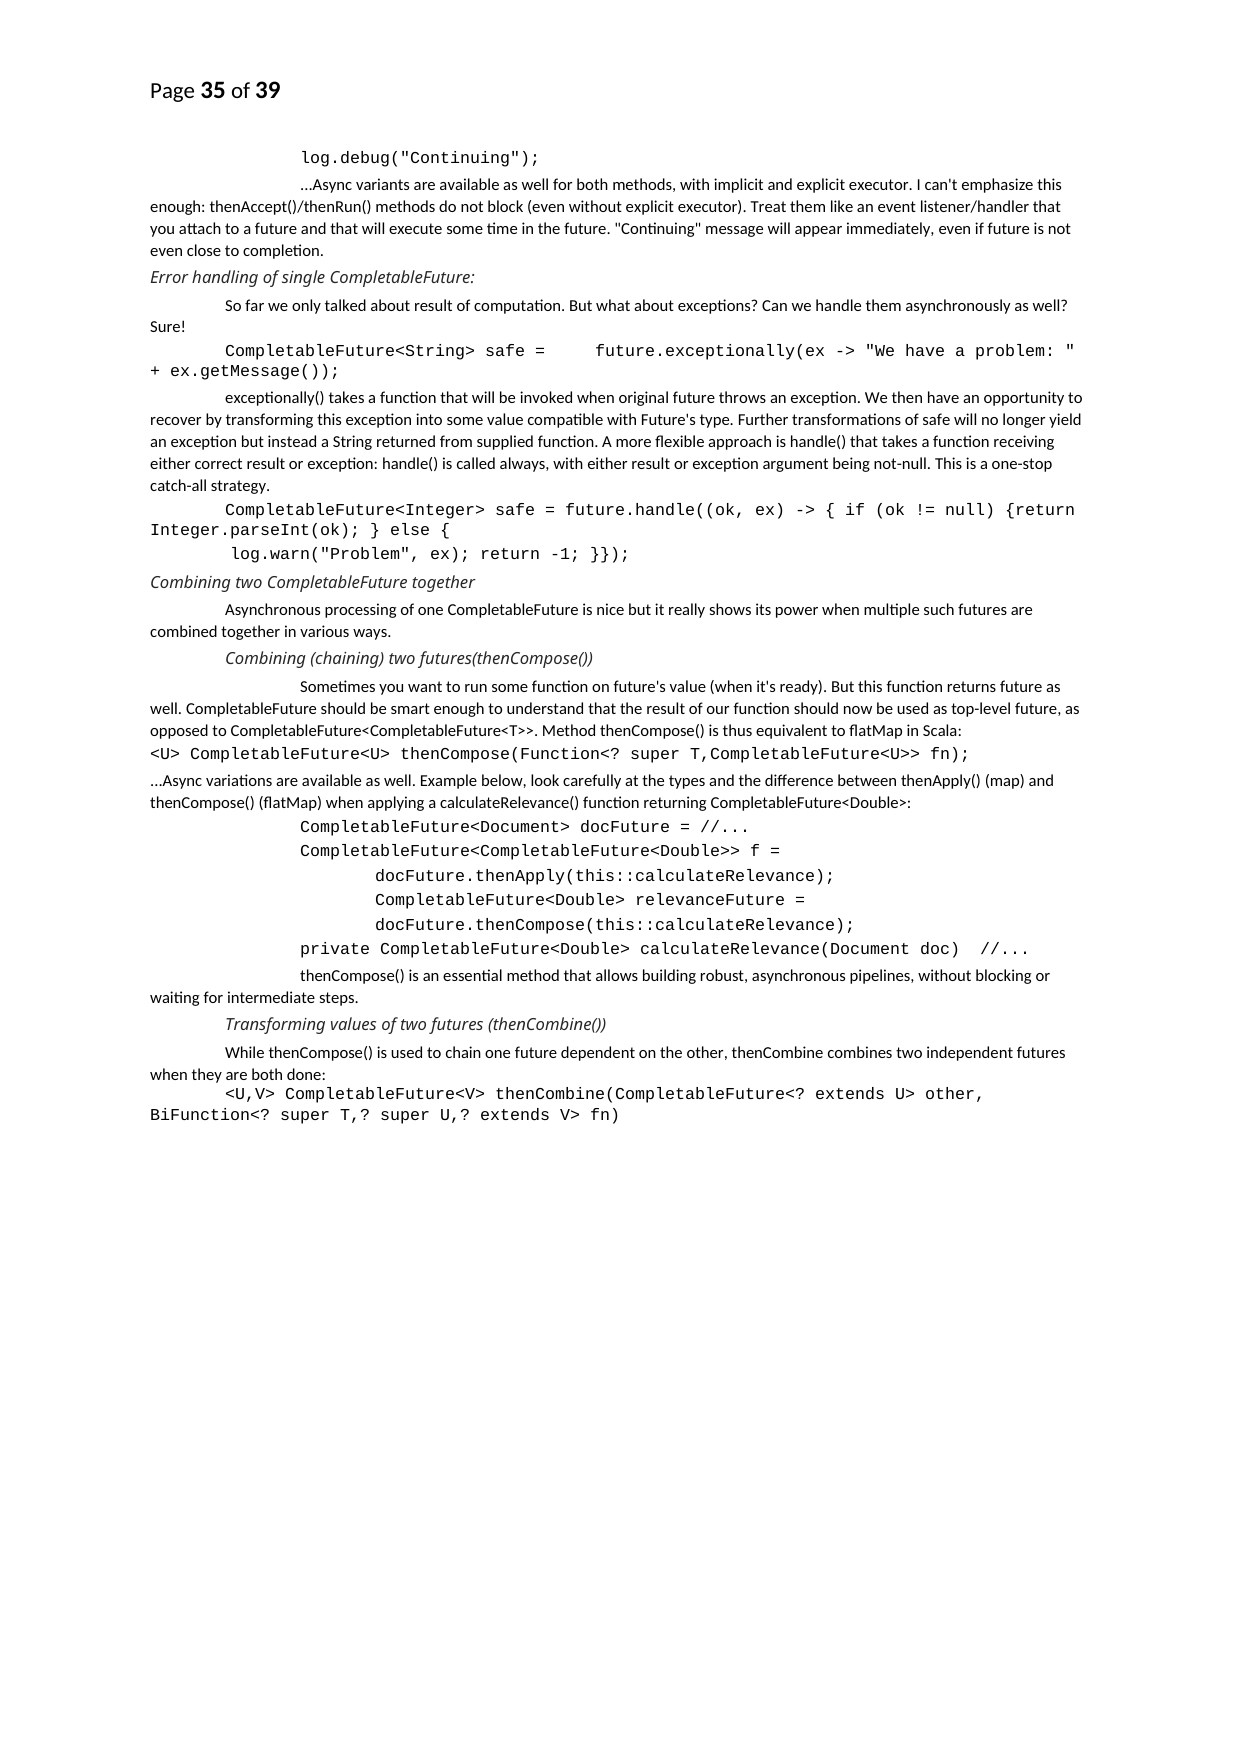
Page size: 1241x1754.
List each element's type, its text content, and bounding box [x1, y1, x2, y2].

subtitle ...Async variations are available as well. Example below, look carefully at the types and the difference between thenApply() (map) and thenCompose() (flatMap) when applying a calculateRelevance() function returning CompletableFuture<Double>: [150, 770, 1090, 812]
subtitle Combining two CompletableFuture together [150, 570, 1090, 593]
subtitle Combining (chaining) two futures(thenCompose()) [150, 647, 1090, 669]
subtitle Asynchronous processing of one CompletableFuture is nice but it really shows its power when multiple such futures are combined together in various ways. [150, 599, 1090, 641]
subtitle So far we only talked about result of computation. But what about exceptions? Can we handle them asynchronously as well? Sure! [150, 295, 1090, 337]
subtitle private CompletableFuture<Double> calculateRelevance(Document doc) //... [150, 941, 1090, 959]
subtitle docFuture.thenCompose(this::calculateRelevance); [150, 916, 1090, 935]
subtitle ...Async variants are available as well for both methods, with implicit and explicit executor. I can't emphasize this enough: thenAccept()/thenRun() methods do not block (even without explicit executor). Treat them like an event listener/handler that you attach to a future and that will execute some time in the future. "Continuing" message will appear immediately, even if future is not even close to completion. [150, 174, 1090, 260]
subtitle CompletableFuture<Double> relevanceFuture = [150, 892, 1090, 911]
subtitle exceptionally() takes a function that will be invoked when original future throws an exception. We then have an opportunity to recover by transforming this exception into some value compatible with Future's type. Further transformations of safe will no longer yield an exception but instead a String returned from supplied function. A more flexible approach is handle() that takes a function receiving either correct result or exception: handle() is called always, with either result or exception argument being not-null. This is a one-stop catch-all strategy. [150, 387, 1090, 495]
subtitle thenCompose() is an essential method that allows building robust, asynchronous pipelines, without blocking or waiting for intermediate steps. [150, 965, 1090, 1007]
subtitle Sometimes you want to run some function on future's value (when it's ready). But this function returns future as well. CompletableFuture should be smart enough to understand that the result of our function should now be used as top-level future, as opposed to CompletableFuture<CompletableFuture<T>>. Method thenCompose() is thus equivalent to flatMap in Scala: [150, 676, 1090, 740]
subtitle CompletableFuture<Integer> safe = future.handle((ok, ex) -> { if (ok != null) {return Integer.parseInt(ok); } else { [150, 501, 1090, 540]
subtitle <U> CompletableFuture<U> thenCompose(Function<? super T,CompletableFuture<U>> fn); [150, 746, 1090, 765]
subtitle While thenCompose() is used to chain one future dependent on the other, thenCombine combines two independent futures when they are both done: [150, 1042, 1090, 1084]
text <U,V> CompletableFuture<V> thenCombine(CompletableFuture<? extends U> other, BiFunction<? super T,? super U,? extends V> fn) [150, 1086, 1090, 1125]
subtitle Error handling of single CompletableFuture: [150, 266, 1090, 289]
subtitle CompletableFuture<CompletableFuture<Double>> f = [150, 843, 1090, 862]
subtitle log.debug("Continuing"); [150, 150, 1090, 169]
subtitle CompletableFuture<Document> docFuture = //... [150, 818, 1090, 837]
subtitle CompletableFuture<String> safe = future.exceptionally(ex -> "We have a problem: " + ex.getMessage()); [150, 343, 1090, 382]
subtitle Transforming values of two futures (thenCombine()) [150, 1013, 1090, 1036]
subtitle log.warn("Problem", ex); return -1; }}); [150, 546, 1090, 565]
subtitle docFuture.thenApply(this::calculateRelevance); [150, 867, 1090, 886]
